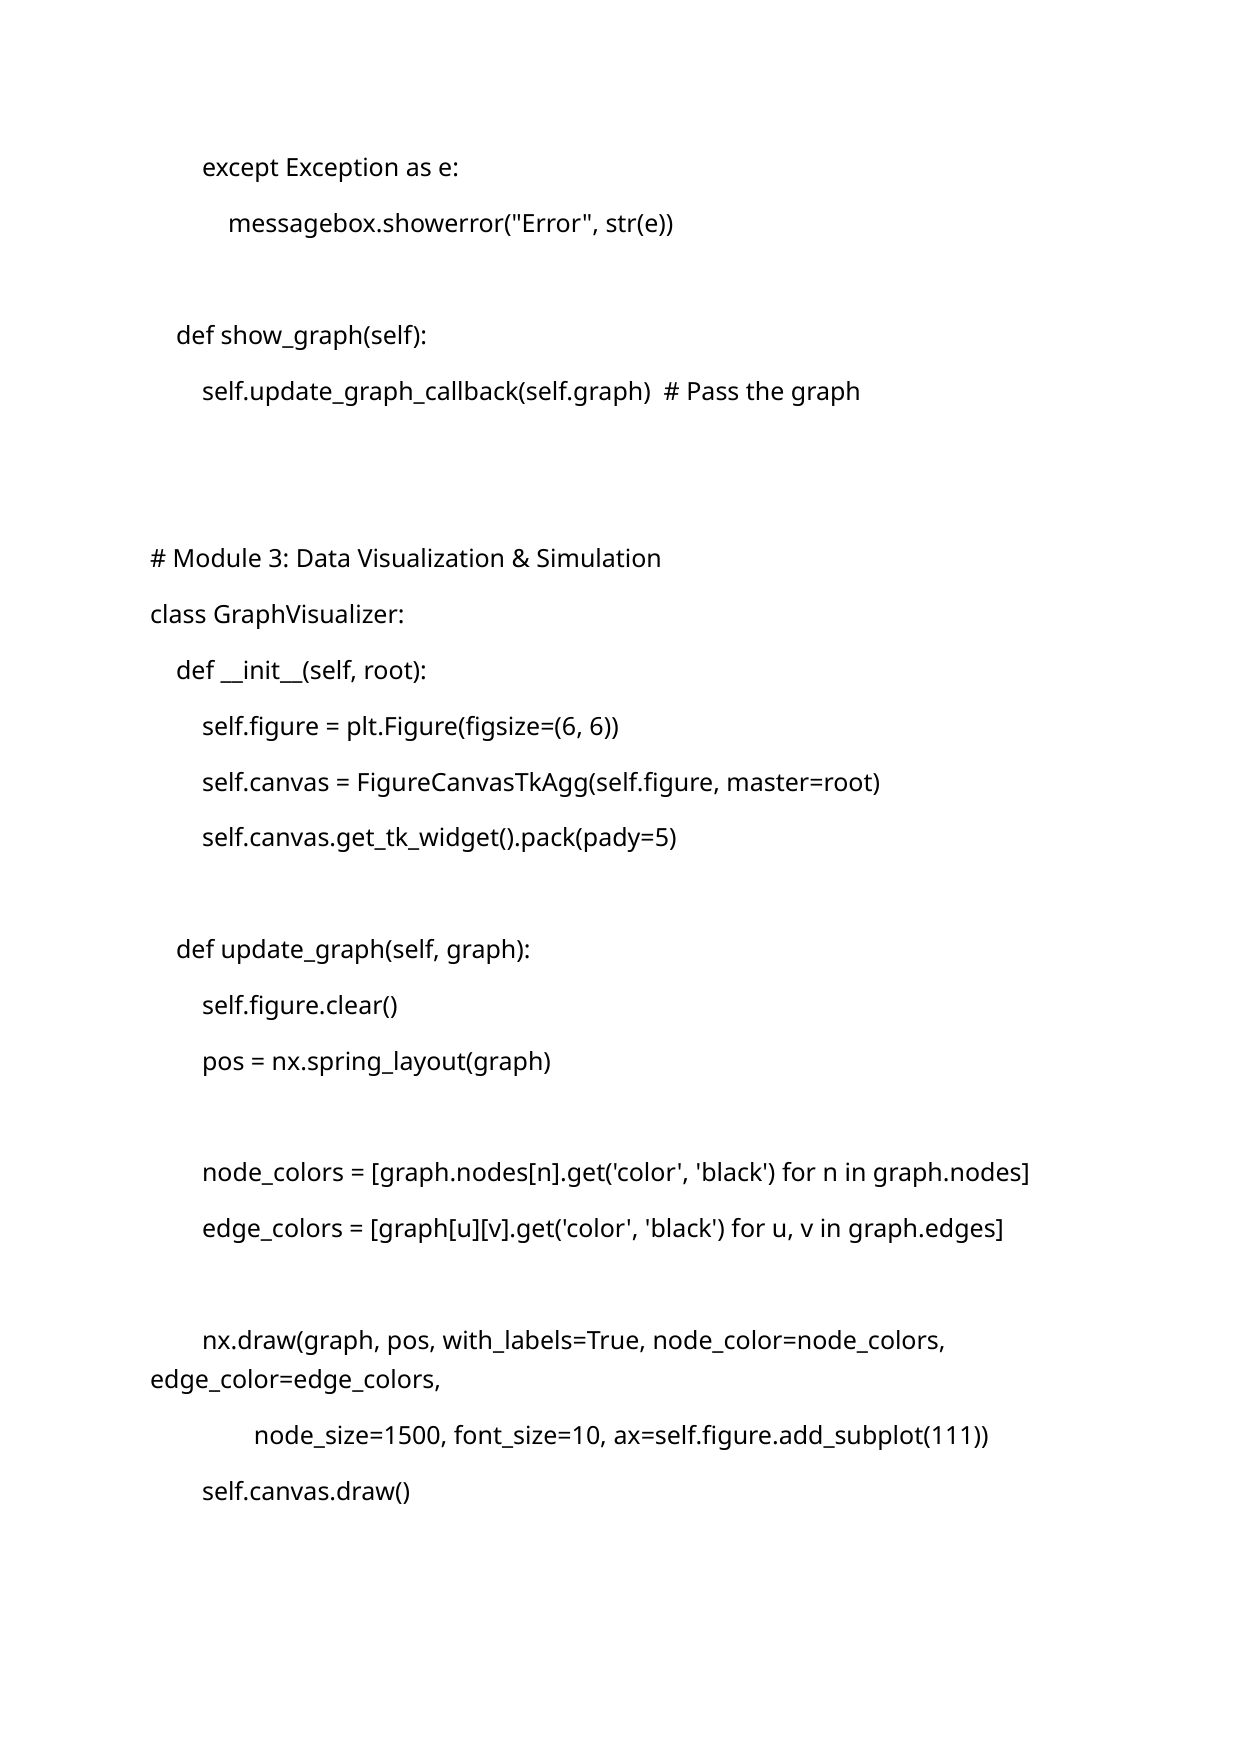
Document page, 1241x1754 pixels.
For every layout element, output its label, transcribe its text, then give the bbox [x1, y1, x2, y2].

text self.figure.clear() [150, 987, 1090, 1022]
text def __init__(self, root): [150, 652, 1090, 687]
text class GraphVisualizer: [150, 597, 1090, 631]
text def update_graph(self, graph): [150, 932, 1090, 966]
text edge_colors = [graph[u][v].get('color', 'black') for u, v in graph.edges] [150, 1211, 1090, 1245]
text except Exception as e: [150, 150, 1090, 184]
text node_colors = [graph.nodes[n].get('color', 'black') for n in graph.nodes] [150, 1155, 1090, 1189]
text # Module 3: Data Visualization & Simulation [150, 541, 1090, 575]
text self.figure = plt.Figure(figsize=(6, 6)) [150, 708, 1090, 742]
text nx.draw(graph, pos, with_labels=True, node_color=node_colors, edge_color=edge_colors, [150, 1322, 1090, 1396]
text pos = nx.spring_layout(graph) [150, 1043, 1090, 1077]
text messagebox.showerror("Error", str(e)) [150, 206, 1090, 240]
text self.canvas.get_tk_widget().pack(pady=5) [150, 820, 1090, 854]
text self.canvas.draw() [150, 1473, 1090, 1507]
text node_size=1500, font_size=10, ax=self.figure.add_subplot(111)) [150, 1417, 1090, 1452]
text self.canvas = FigureCanvasTkAgg(self.figure, master=root) [150, 764, 1090, 798]
text def show_graph(self): [150, 317, 1090, 352]
text self.update_graph_callback(self.graph) # Pass the graph [150, 373, 1090, 407]
